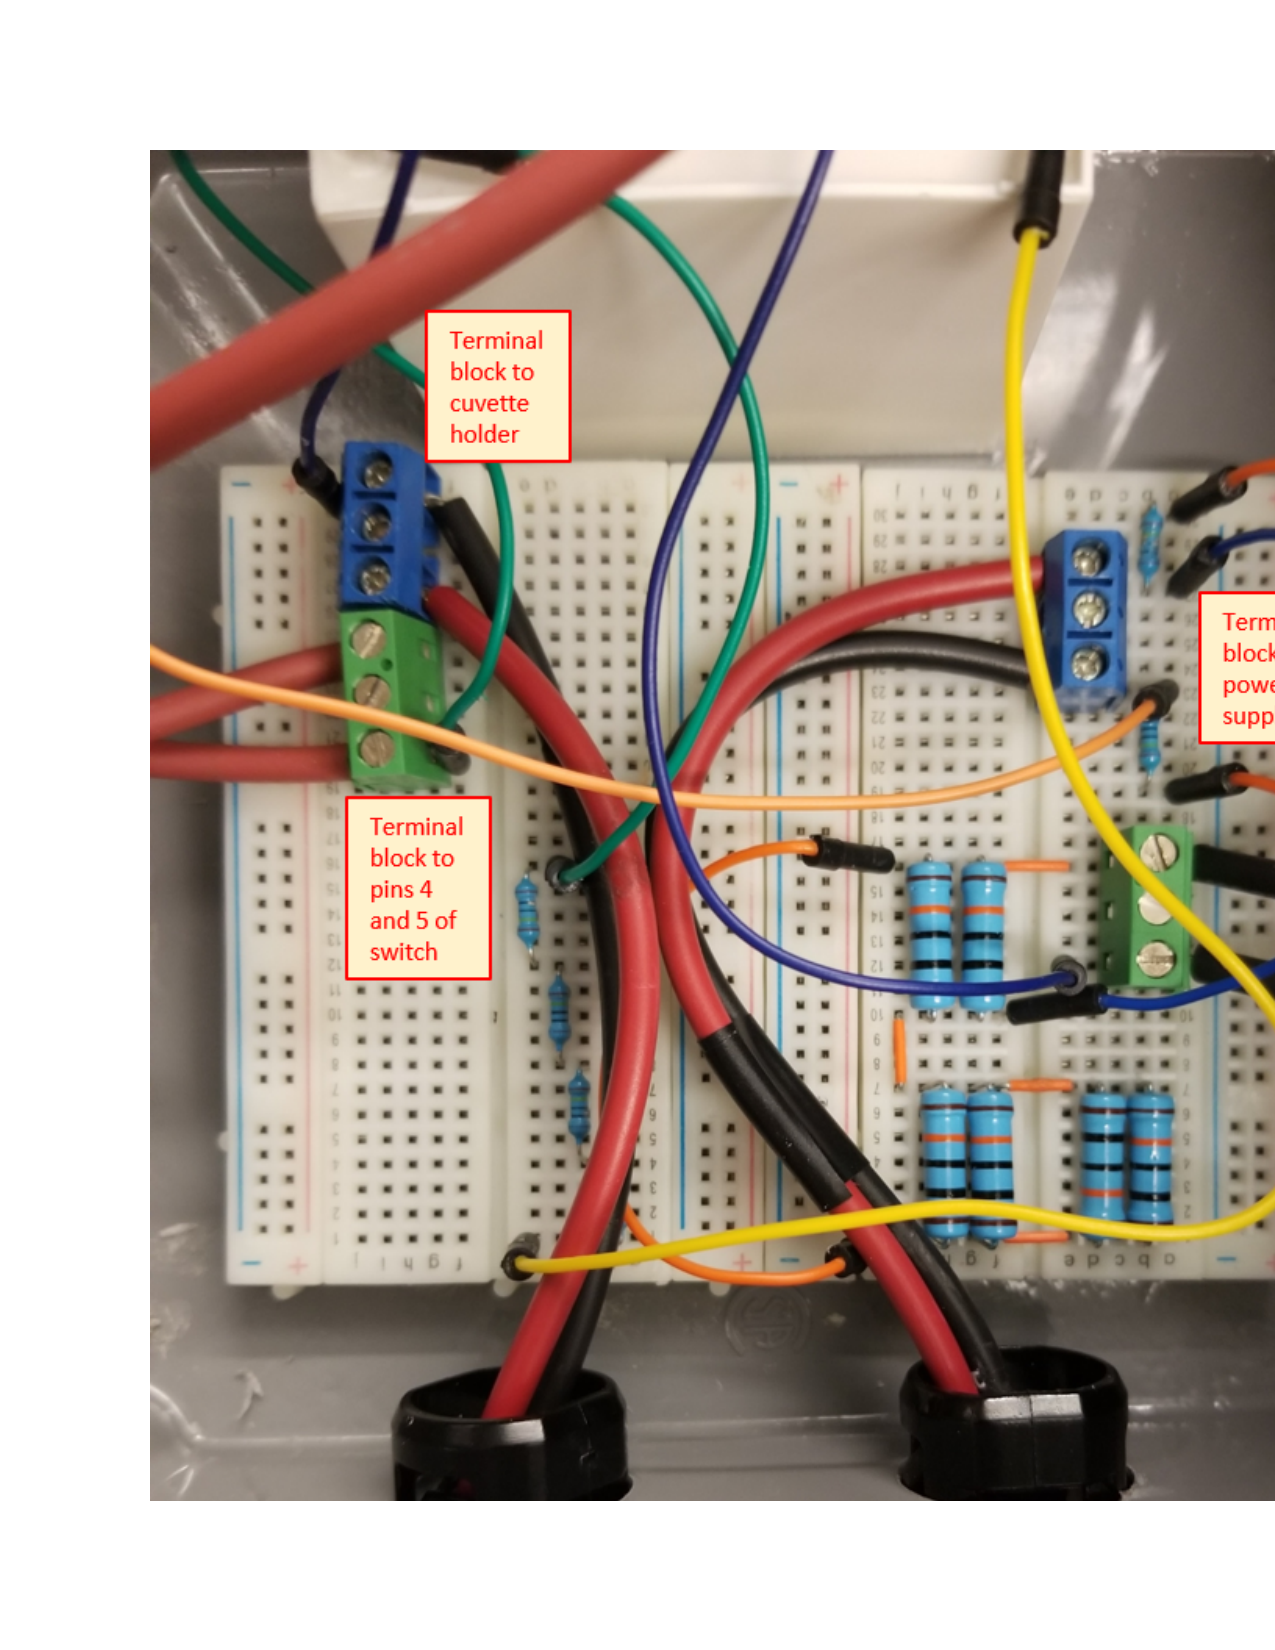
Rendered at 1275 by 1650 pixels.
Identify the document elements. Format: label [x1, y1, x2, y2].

picture [150, 150, 1275, 1501]
